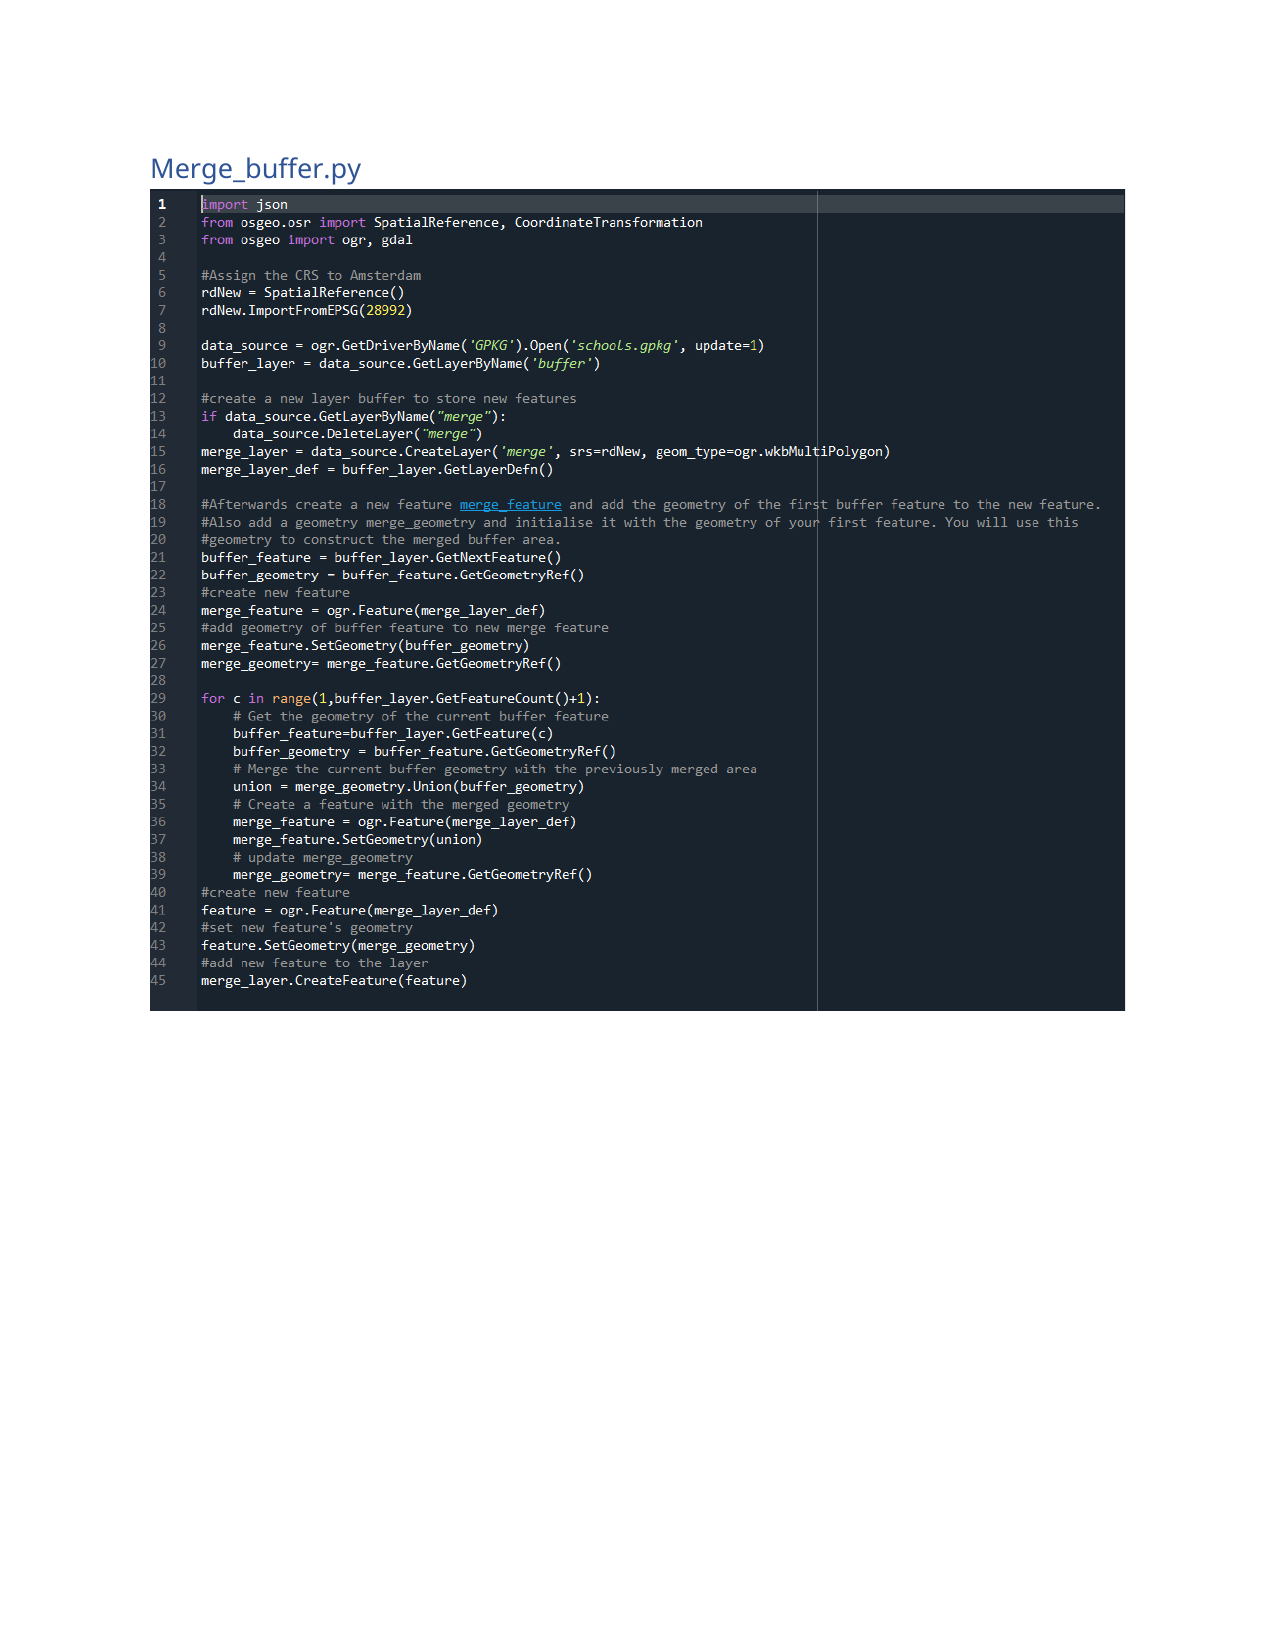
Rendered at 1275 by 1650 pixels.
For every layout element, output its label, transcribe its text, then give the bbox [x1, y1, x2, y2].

subtitle Merge_buffer.py [150, 150, 1125, 187]
picture [150, 189, 1125, 1011]
